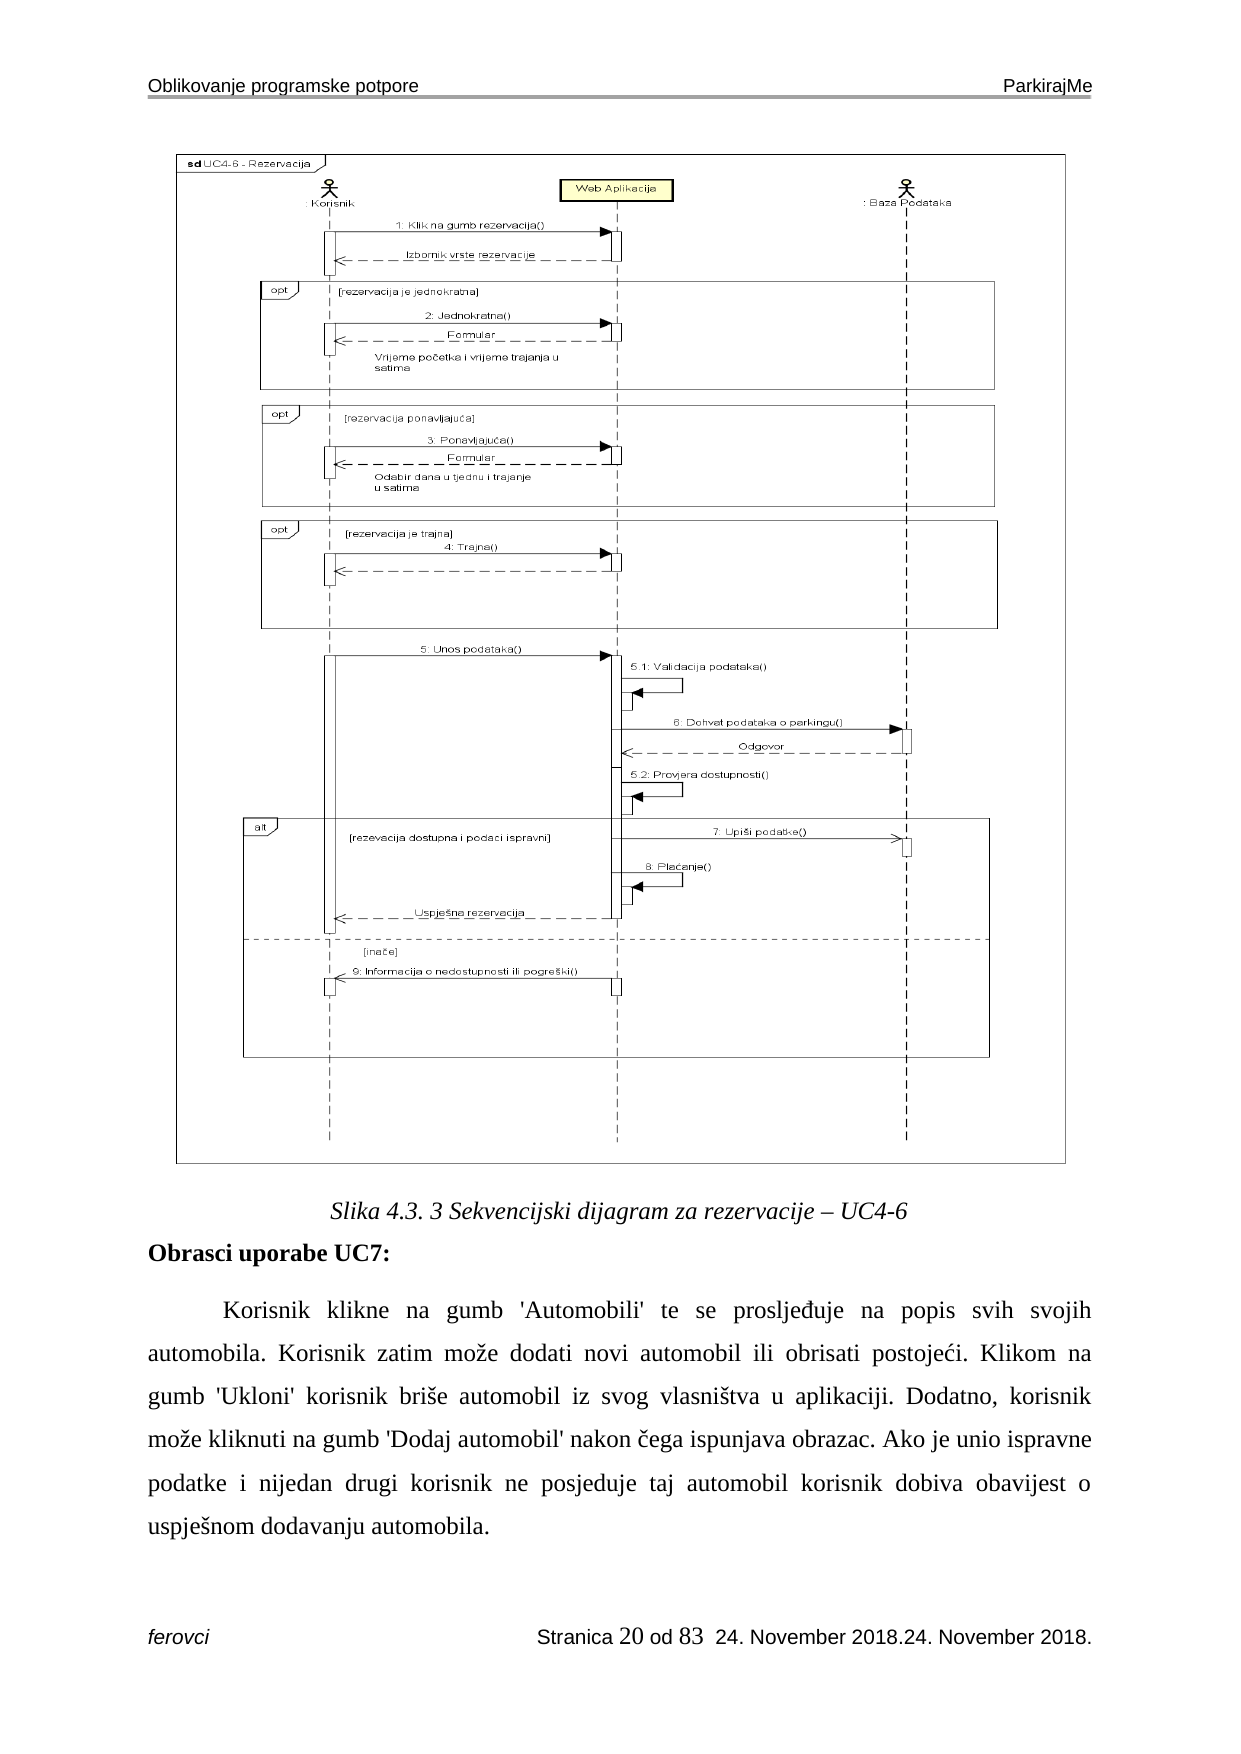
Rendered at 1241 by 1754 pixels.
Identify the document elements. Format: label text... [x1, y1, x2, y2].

picture [166, 147, 1074, 1170]
text Obrasci uporabe UC7: [148, 1238, 1093, 1266]
picture [147, 95, 1092, 99]
text Slika 4.3. 3 Sekvencijski dijagram za rezervacije – UC4-6 [148, 1196, 1093, 1225]
text Korisnik klikne na gumb 'Automobili' te se prosljeđuje na popis svih svojih automobila. Korisnik zatim može dodati novi automobil ili obrisati postojeći. Klikom na gumb 'Ukloni' korisnik briše automobil iz svog vlasništva u aplikaciji. Dodatno, korisnik može kliknuti na gumb 'Dodaj automobil' nakon čega ispunjava obrazac. Ako je unio ispravne podatke i nijedan drugi korisnik ne posjeduje taj automobil korisnik dobiva obavijest o uspješnom dodavanju automobila. [148, 1295, 1093, 1539]
